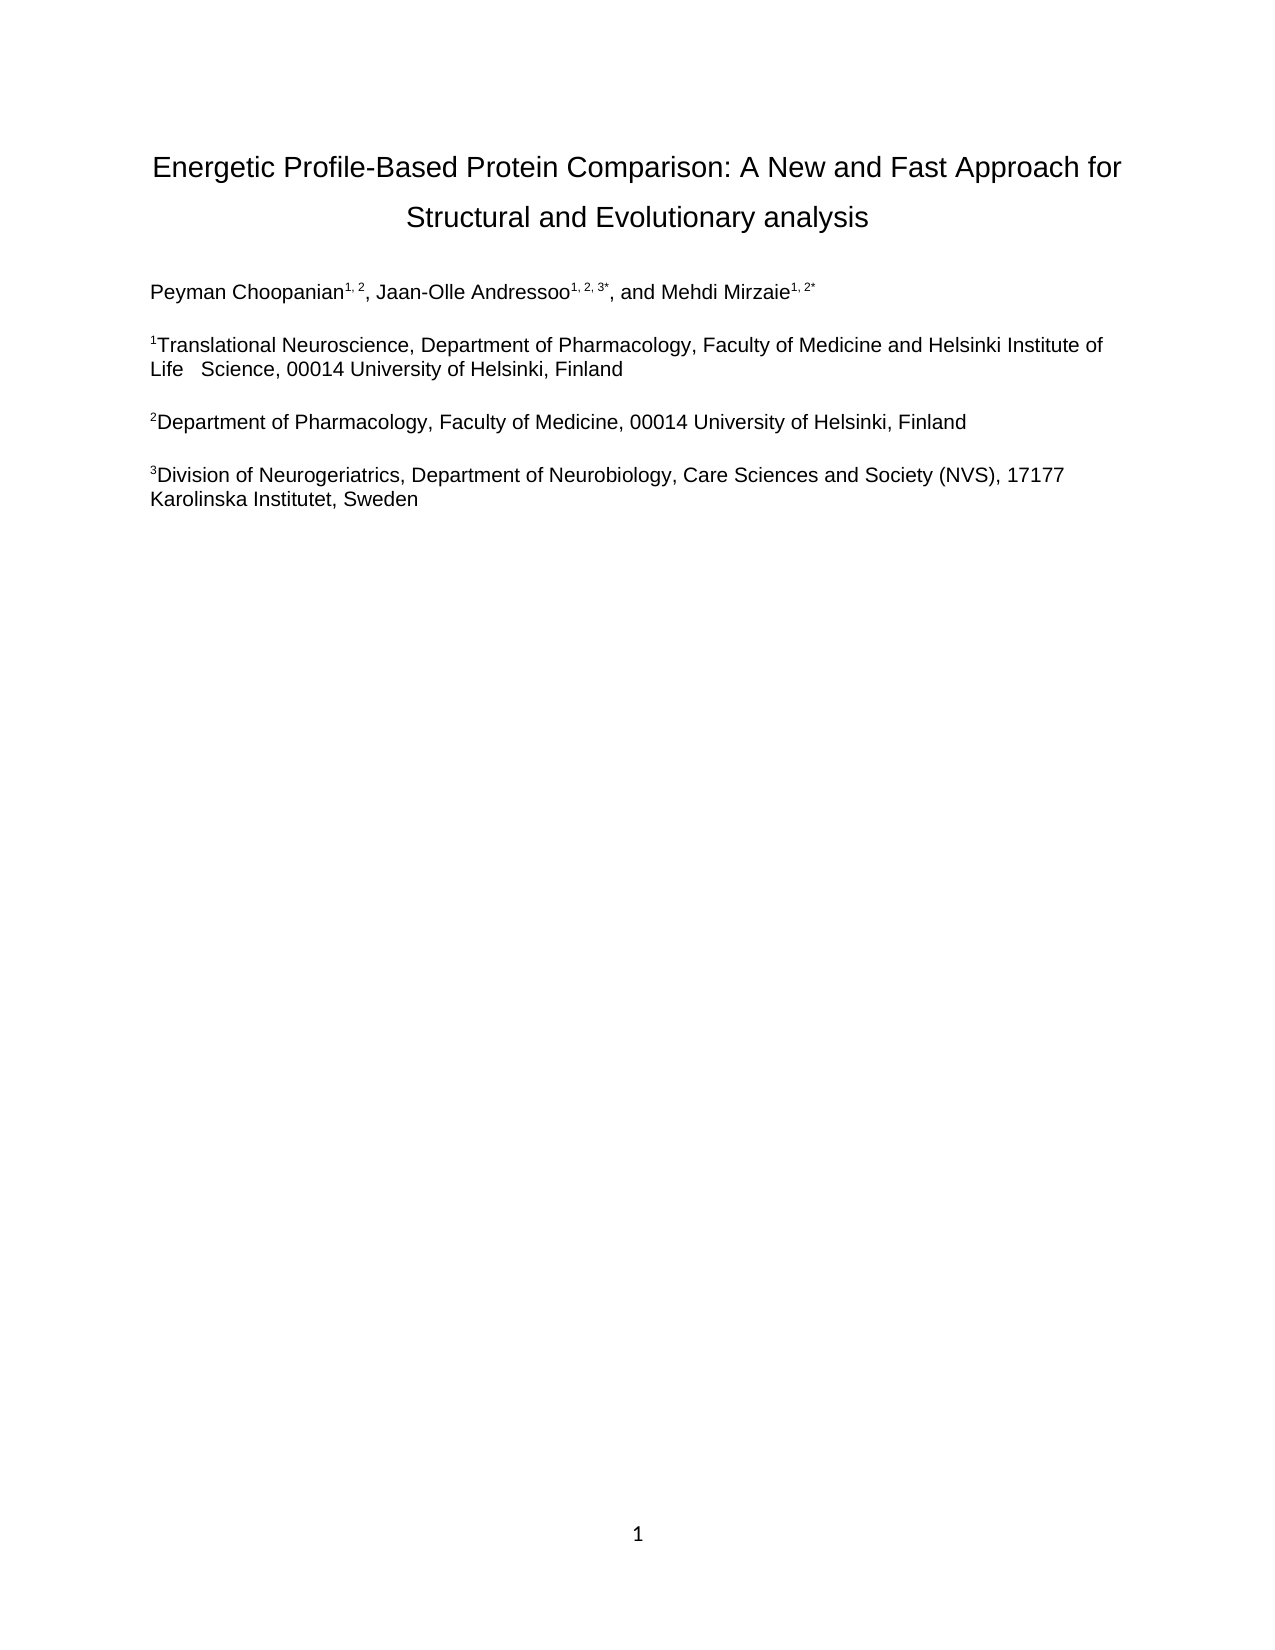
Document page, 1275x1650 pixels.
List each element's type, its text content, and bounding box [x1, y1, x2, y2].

text 2Department of Pharmacology, Faculty of Medicine, 00014 University of Helsinki, Finland [150, 410, 1125, 434]
text 3Division of Neurogeriatrics, Department of Neurobiology, Care Sciences and Society (NVS), 17177 Karolinska Institutet, Sweden [150, 463, 1125, 511]
text Peyman Choopanian1, 2, Jaan-Olle Andressoo1, 2, 3*, and Mehdi Mirzaie1, 2* [150, 280, 1125, 304]
text 1Translational Neuroscience, Department of Pharmacology, Faculty of Medicine and Helsinki Institute of Life Science, 00014 University of Helsinki, Finland [150, 333, 1125, 381]
text Energetic Profile-Based Protein Comparison: A New and Fast Approach for Structural and Evolutionary analysis [150, 150, 1125, 234]
